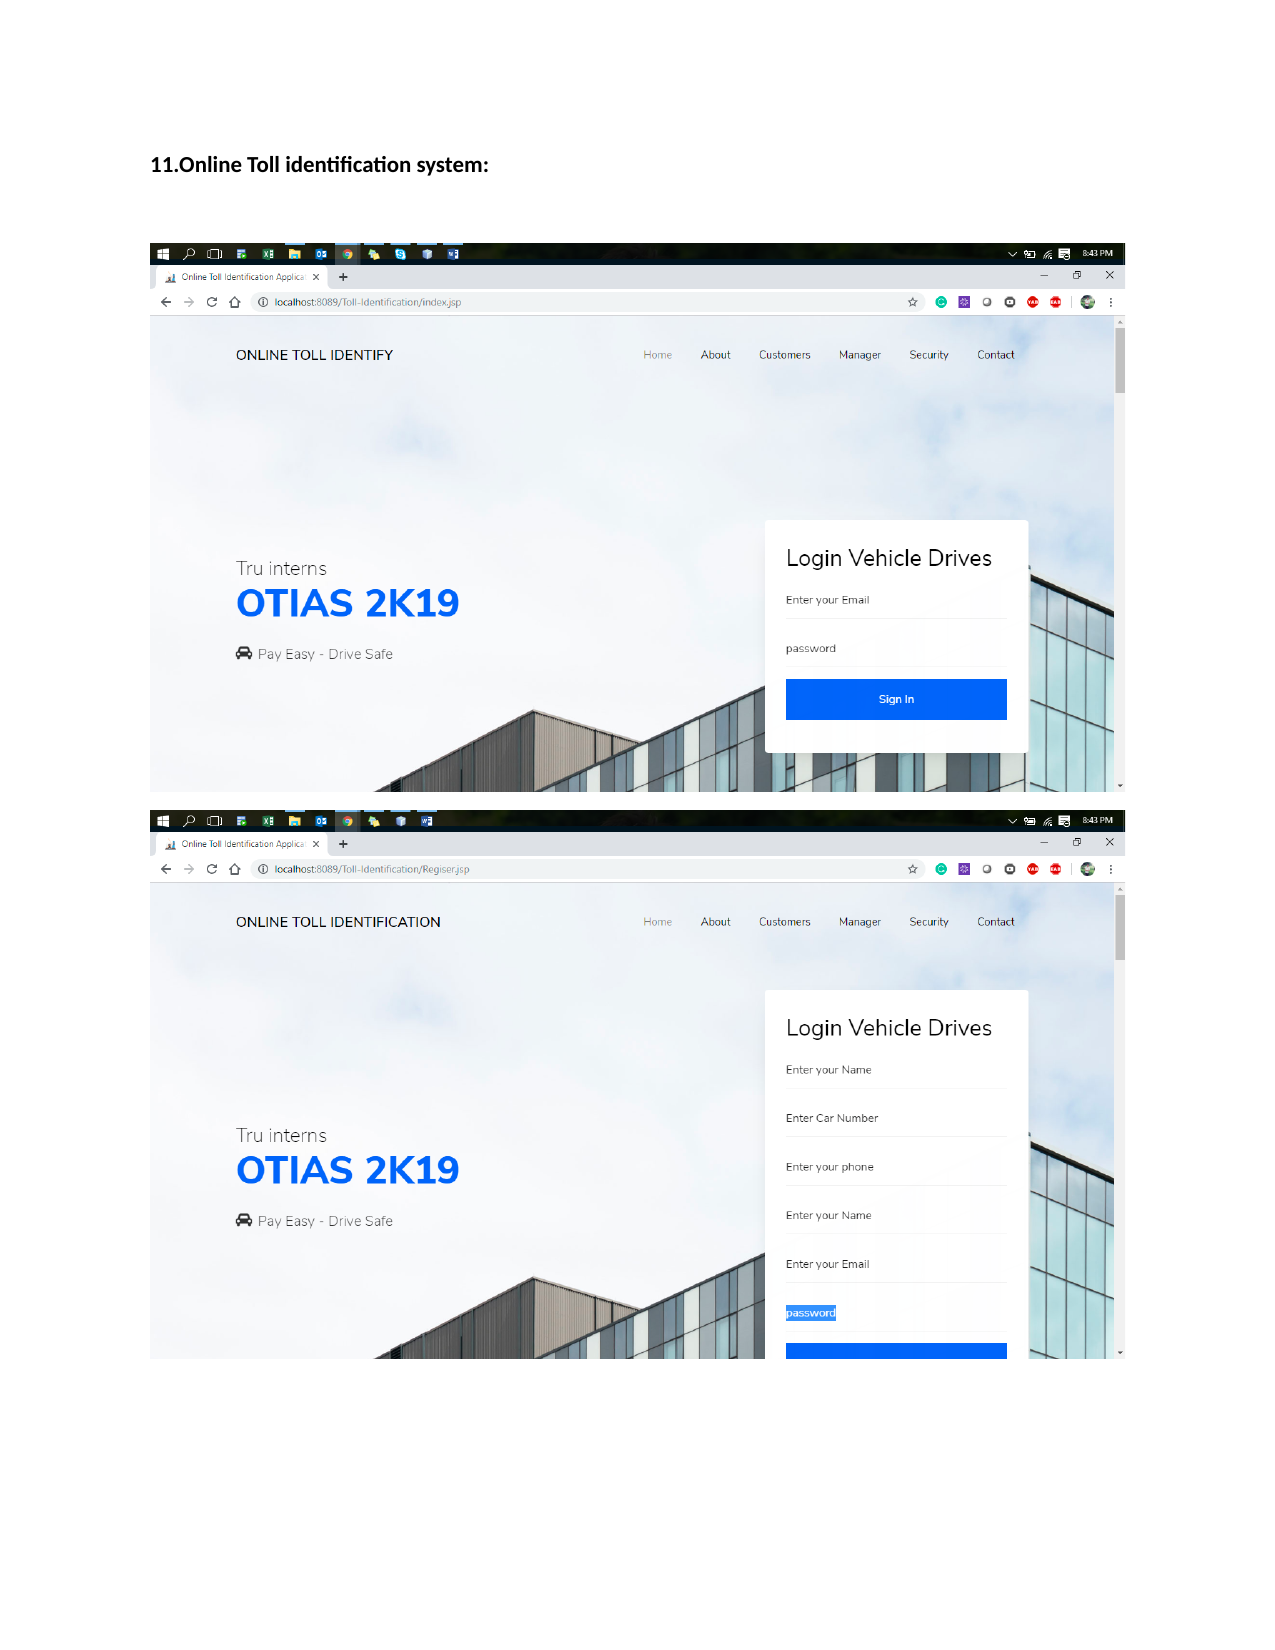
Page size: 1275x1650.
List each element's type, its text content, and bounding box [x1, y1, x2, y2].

picture [150, 810, 1125, 1359]
text 11.Online Toll identification system: [150, 150, 1125, 178]
picture [150, 243, 1125, 792]
